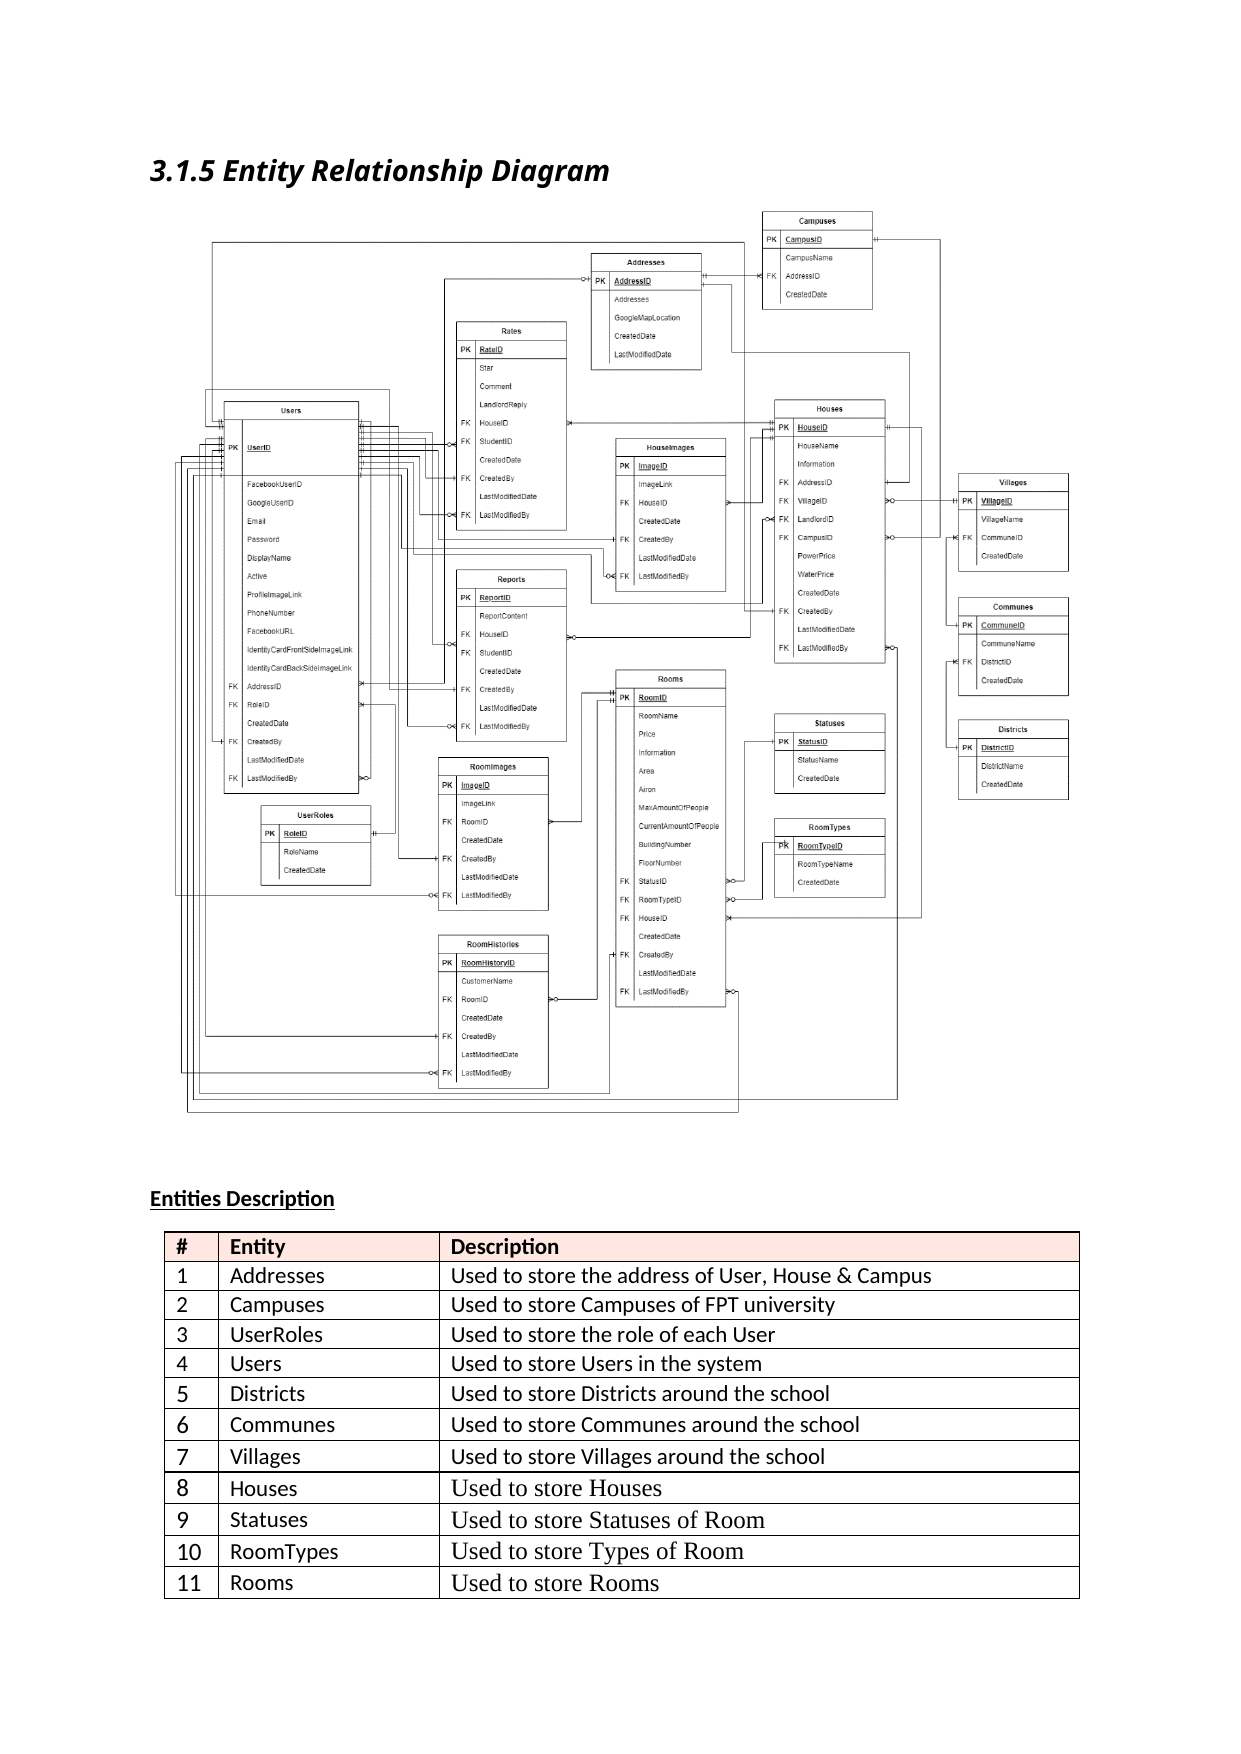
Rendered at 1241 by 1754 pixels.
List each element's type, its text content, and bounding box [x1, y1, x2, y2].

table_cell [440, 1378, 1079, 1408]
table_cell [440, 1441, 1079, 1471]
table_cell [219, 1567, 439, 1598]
table_cell Campuses [219, 1291, 439, 1319]
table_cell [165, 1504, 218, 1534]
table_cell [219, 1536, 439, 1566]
table_cell 2 [165, 1291, 218, 1319]
table_header Description [440, 1233, 1079, 1261]
table_cell Used to store the address of User, House & Campus [440, 1262, 1079, 1289]
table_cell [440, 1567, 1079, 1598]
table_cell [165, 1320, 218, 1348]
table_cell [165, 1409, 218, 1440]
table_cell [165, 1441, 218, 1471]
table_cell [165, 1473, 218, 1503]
table_cell Addresses [219, 1262, 439, 1289]
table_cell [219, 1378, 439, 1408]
table_header Entity [219, 1233, 439, 1261]
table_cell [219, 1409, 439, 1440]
table_cell 1 [165, 1262, 218, 1289]
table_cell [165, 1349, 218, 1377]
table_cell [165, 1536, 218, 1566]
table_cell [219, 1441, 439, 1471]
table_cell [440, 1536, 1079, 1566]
picture [150, 192, 1093, 1136]
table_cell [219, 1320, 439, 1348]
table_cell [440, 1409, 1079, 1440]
text Entities Description [150, 1184, 1093, 1213]
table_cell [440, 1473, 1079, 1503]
table_header # [165, 1233, 218, 1261]
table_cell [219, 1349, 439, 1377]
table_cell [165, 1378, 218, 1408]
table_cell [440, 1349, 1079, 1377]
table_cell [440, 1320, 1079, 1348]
table_cell Used to store Campuses of FPT university [440, 1291, 1079, 1319]
subtitle 3.1.5 Entity Relationship Diagram [150, 150, 1093, 190]
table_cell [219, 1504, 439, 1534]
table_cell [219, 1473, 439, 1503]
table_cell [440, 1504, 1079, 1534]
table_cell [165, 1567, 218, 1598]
